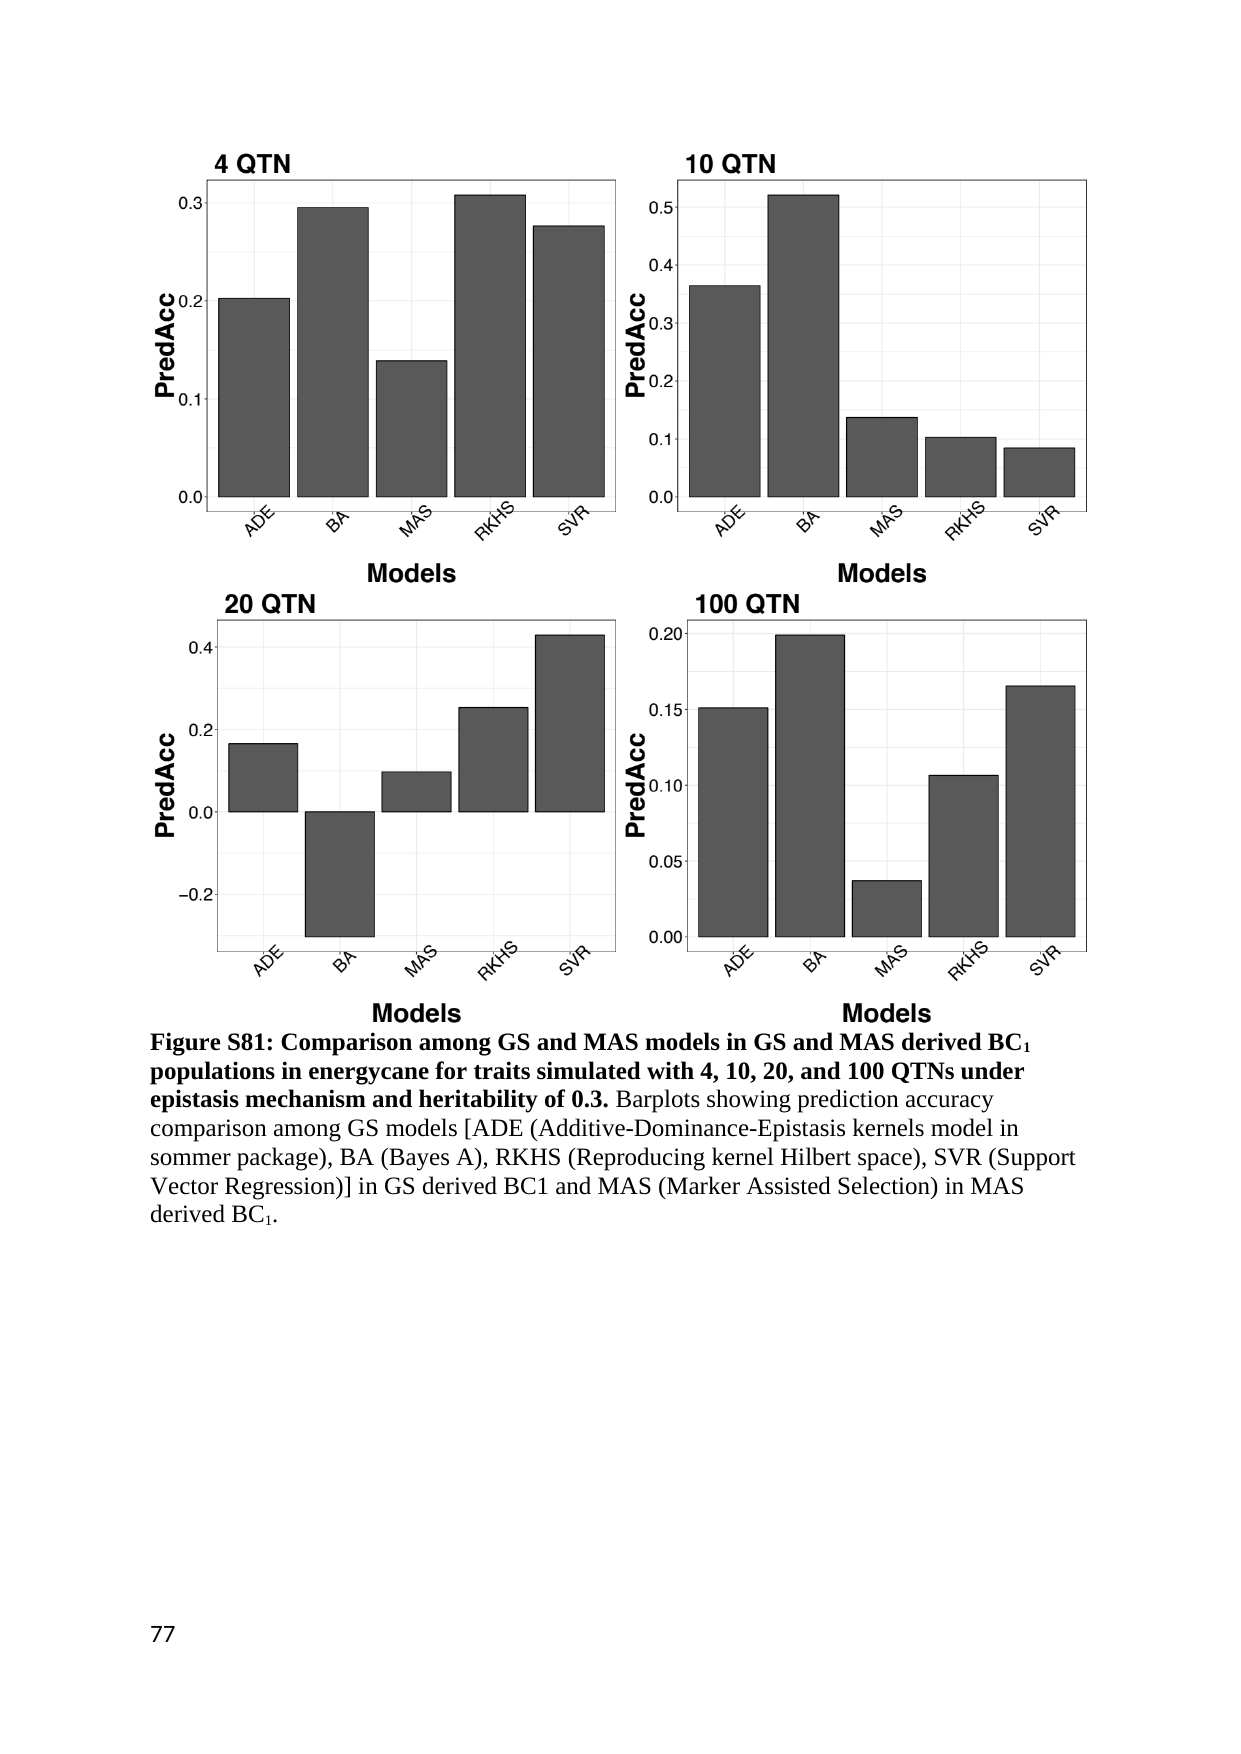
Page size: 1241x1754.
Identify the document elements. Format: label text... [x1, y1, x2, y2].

text Figure S81: Comparison among GS and MAS models in GS and MAS derived BC1 populations in energycane for traits simulated with 4, 10, 20, and 100 QTNs under epistasis mechanism and heritability of 0.3. Barplots showing prediction accuracy comparison among GS models [ADE (Additive-Dominance-Epistasis kernels model in sommer package), BA (Bayes A), RKHS (Reproducing kernel Hilbert space), SVR (Support Vector Regression)] in GS derived BC1 and MAS (Marker Assisted Selection) in MAS derived BC1. [150, 1027, 1090, 1228]
